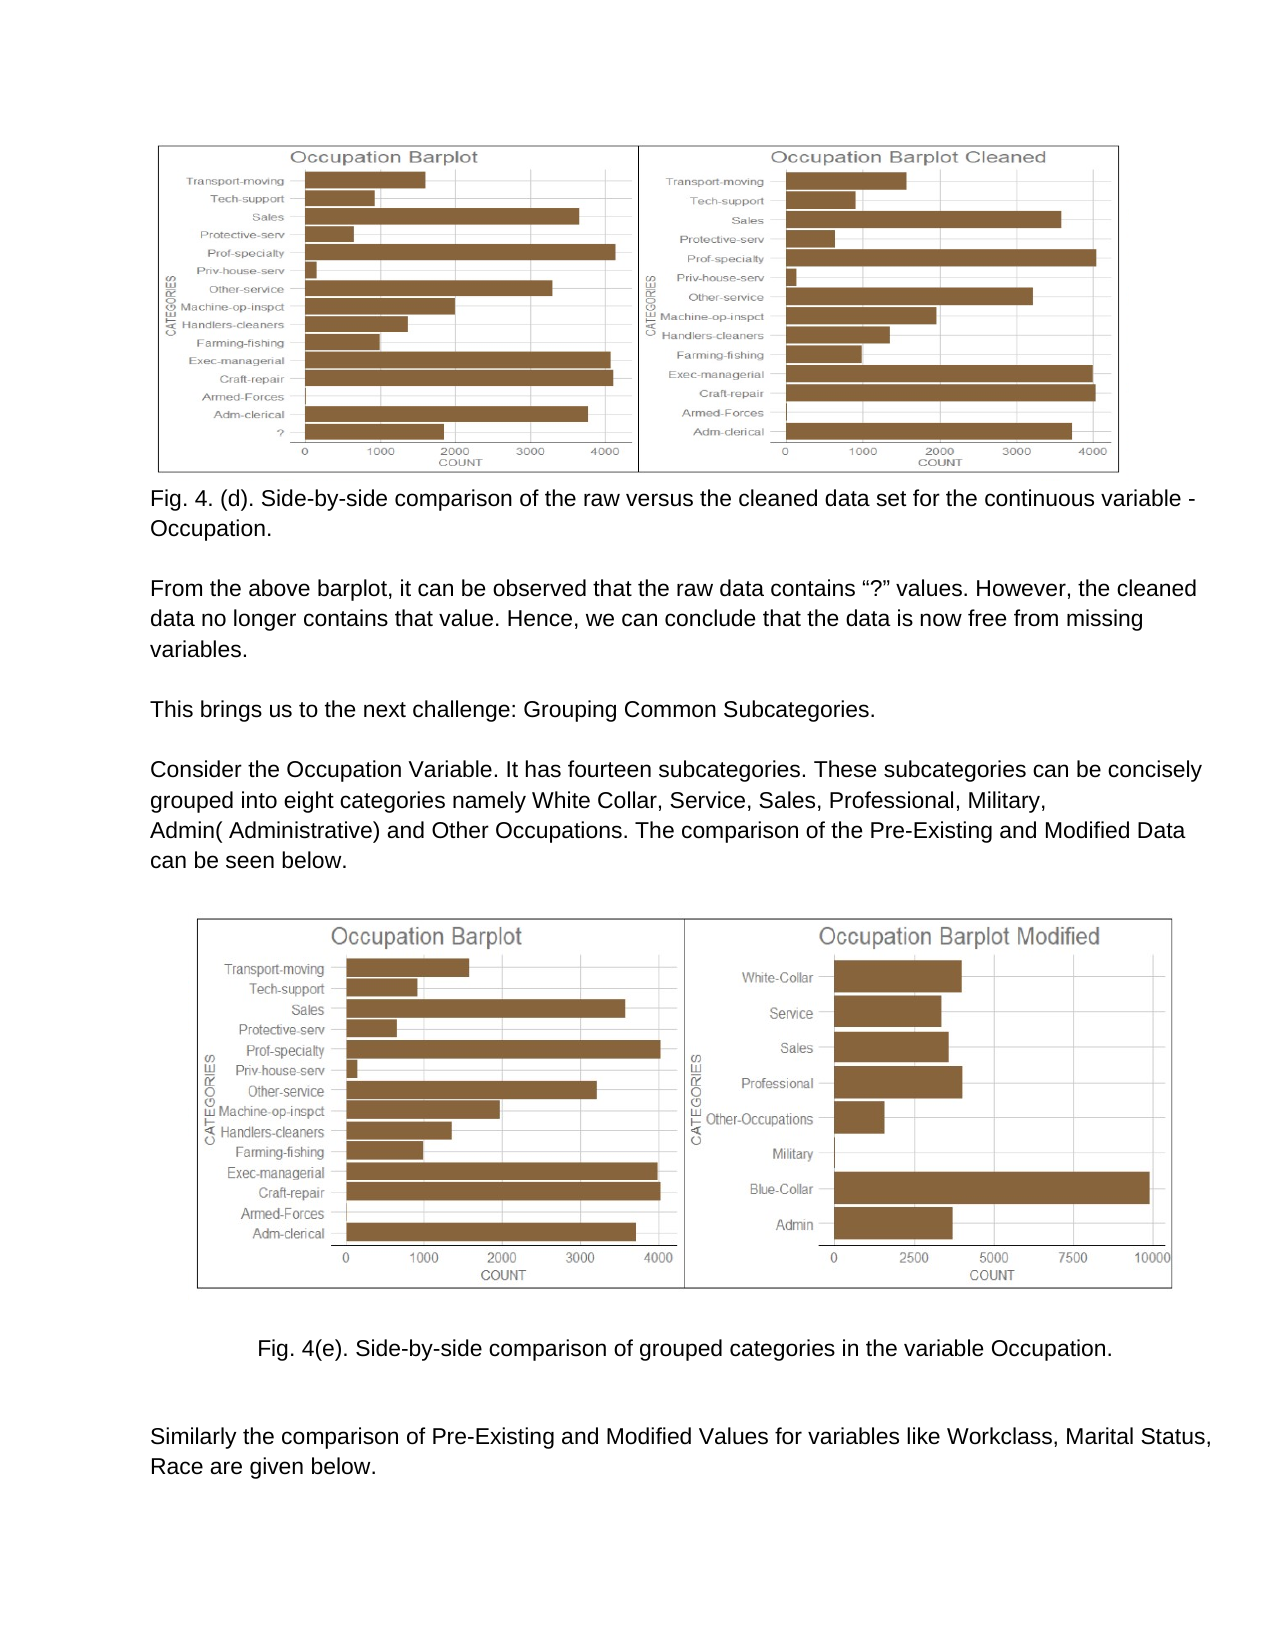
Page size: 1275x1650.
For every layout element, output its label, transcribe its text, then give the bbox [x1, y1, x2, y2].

picture [188, 912, 1182, 1300]
text Consider the Occupation Variable. It has fourteen subcategories. These subcategories can be concisely grouped into eight categories namely White Collar, Service, Sales, Professional, Military, Admin( Administrative) and Other Occupations. The comparison of the Pre-Existing and Modified Data can be seen below. [150, 756, 1220, 873]
text Similarly the comparison of Pre-Existing and Modified Values for variables like Workclass, Marital Status, Race are given below. [150, 1423, 1220, 1479]
text From the above barplot, it can be observed that the raw data contains “?” values. However, the cleaned data no longer contains that value. Hence, we can conclude that the data is now free from missing variables. [150, 575, 1220, 662]
text Fig. 4(e). Side-by-side comparison of grouped categories in the variable Occupation. [150, 1335, 1220, 1361]
text This brings us to the next challenge: Grouping Common Subcategories. [150, 696, 1220, 722]
text Fig. 4. (d). Side-by-side comparison of the raw versus the cleaned data set for the continuous variable - Occupation. [150, 484, 1220, 541]
picture [150, 140, 1129, 481]
